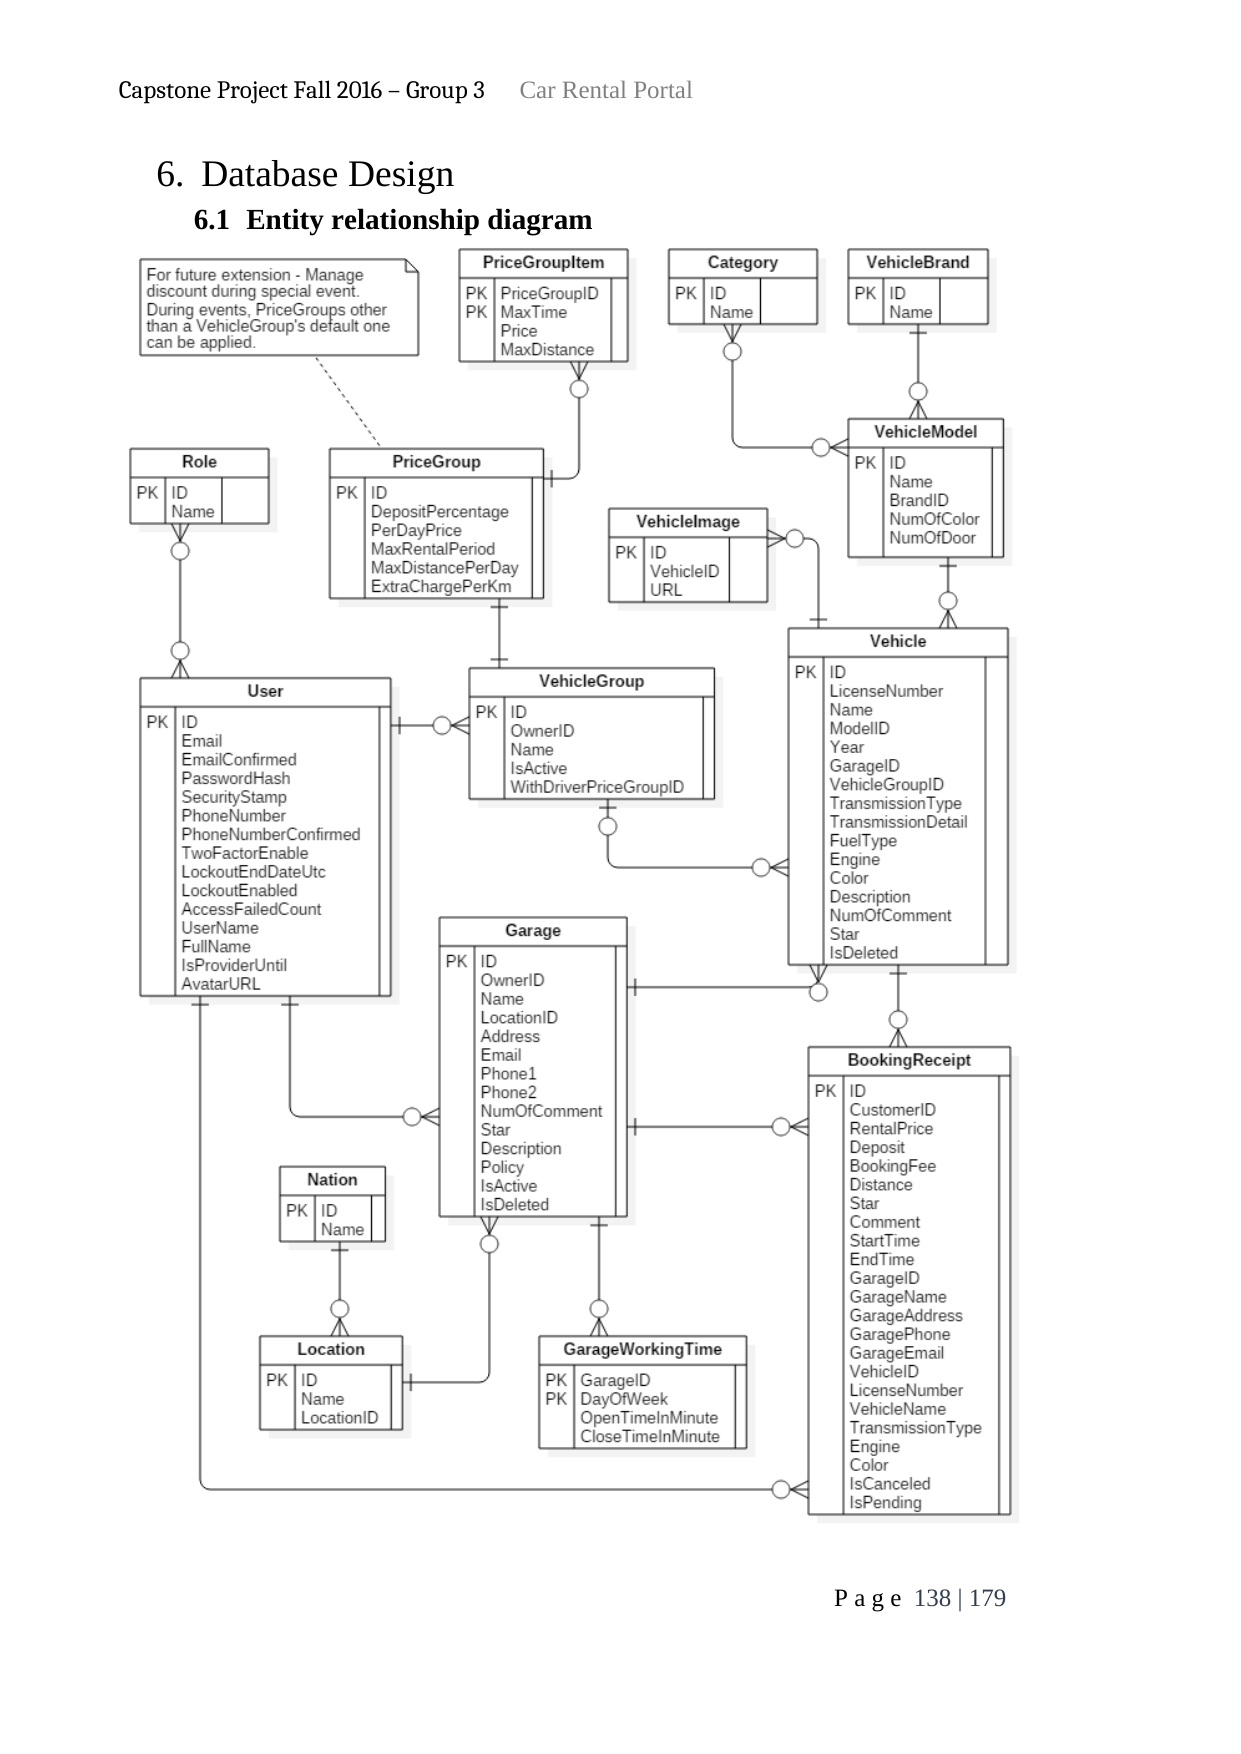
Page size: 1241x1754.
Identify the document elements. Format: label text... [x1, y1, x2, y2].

picture [118, 237, 1033, 1537]
subtitle Entity relationship diagram [193, 202, 1033, 235]
subtitle Database Design [156, 151, 1033, 194]
